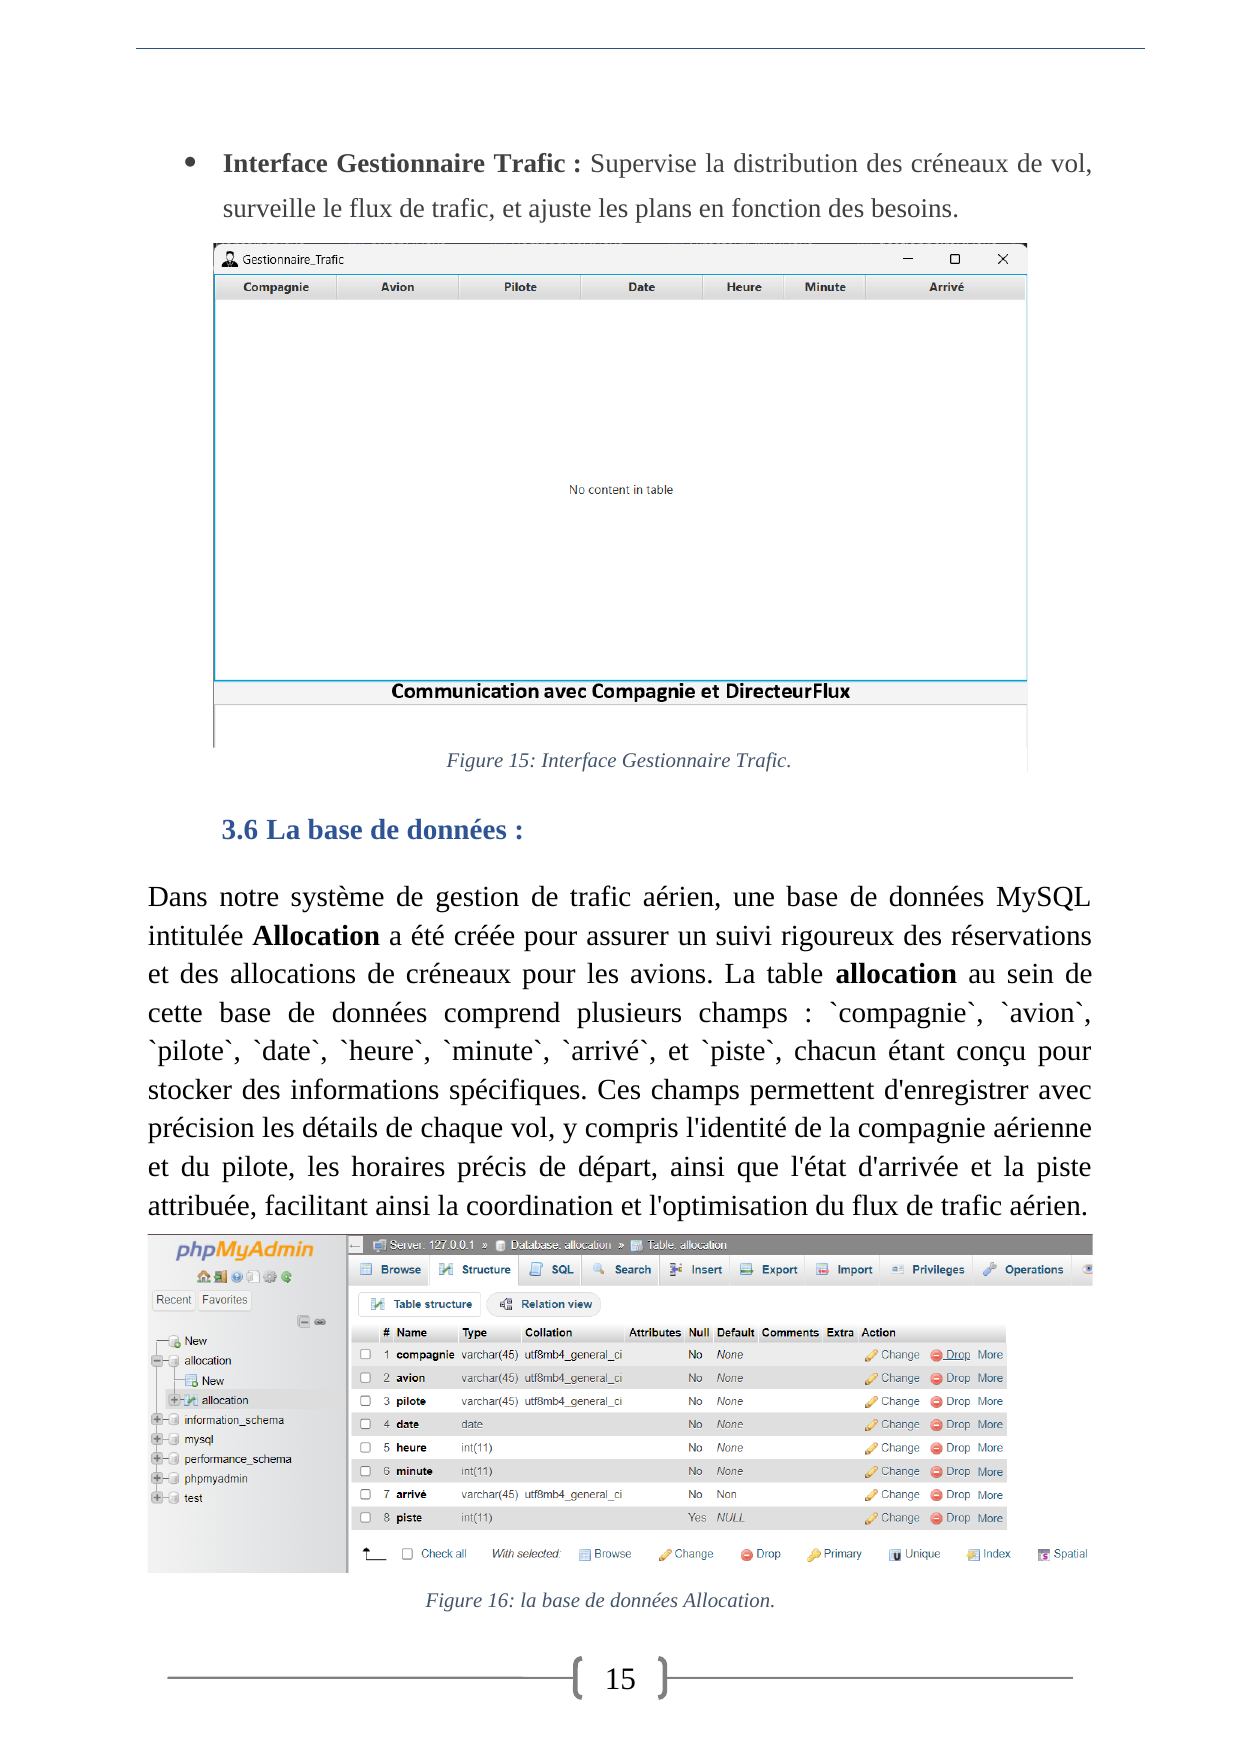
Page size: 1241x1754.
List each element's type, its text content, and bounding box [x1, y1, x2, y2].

picture [216, 276, 1028, 679]
picture [147, 1234, 1093, 1573]
text Dans notre système de gestion de trafic aérien, une base de données MySQL intitulée Allocation a été créée pour assurer un suivi rigoureux des réservations et des allocations de créneaux pour les avions. La table allocation au sein de cette base de données comprend plusieurs champs : `compagnie`, `avion`, `pilote`, `date`, `heure`, `minute`, `arrivé`, et `piste`, chacun étant conçu pour stocker des informations spécifiques. Ces champs permettent d'enregistrer avec précision les détails de chaque vol, y compris l'identité de la compagnie aérienne et du pilote, les horaires précis de départ, ainsi que l'état d'arrivée et la piste attribuée, facilitant ainsi la coordination et l'optimisation du flux de trafic aérien. [148, 879, 1093, 1221]
picture [213, 243, 1028, 273]
picture [213, 682, 1028, 772]
list Interface Gestionnaire Trafic : Supervise la distribution des créneaux de vol, surveille le flux de trafic, et ajuste les plans en fonction des besoins. [185, 148, 1093, 223]
